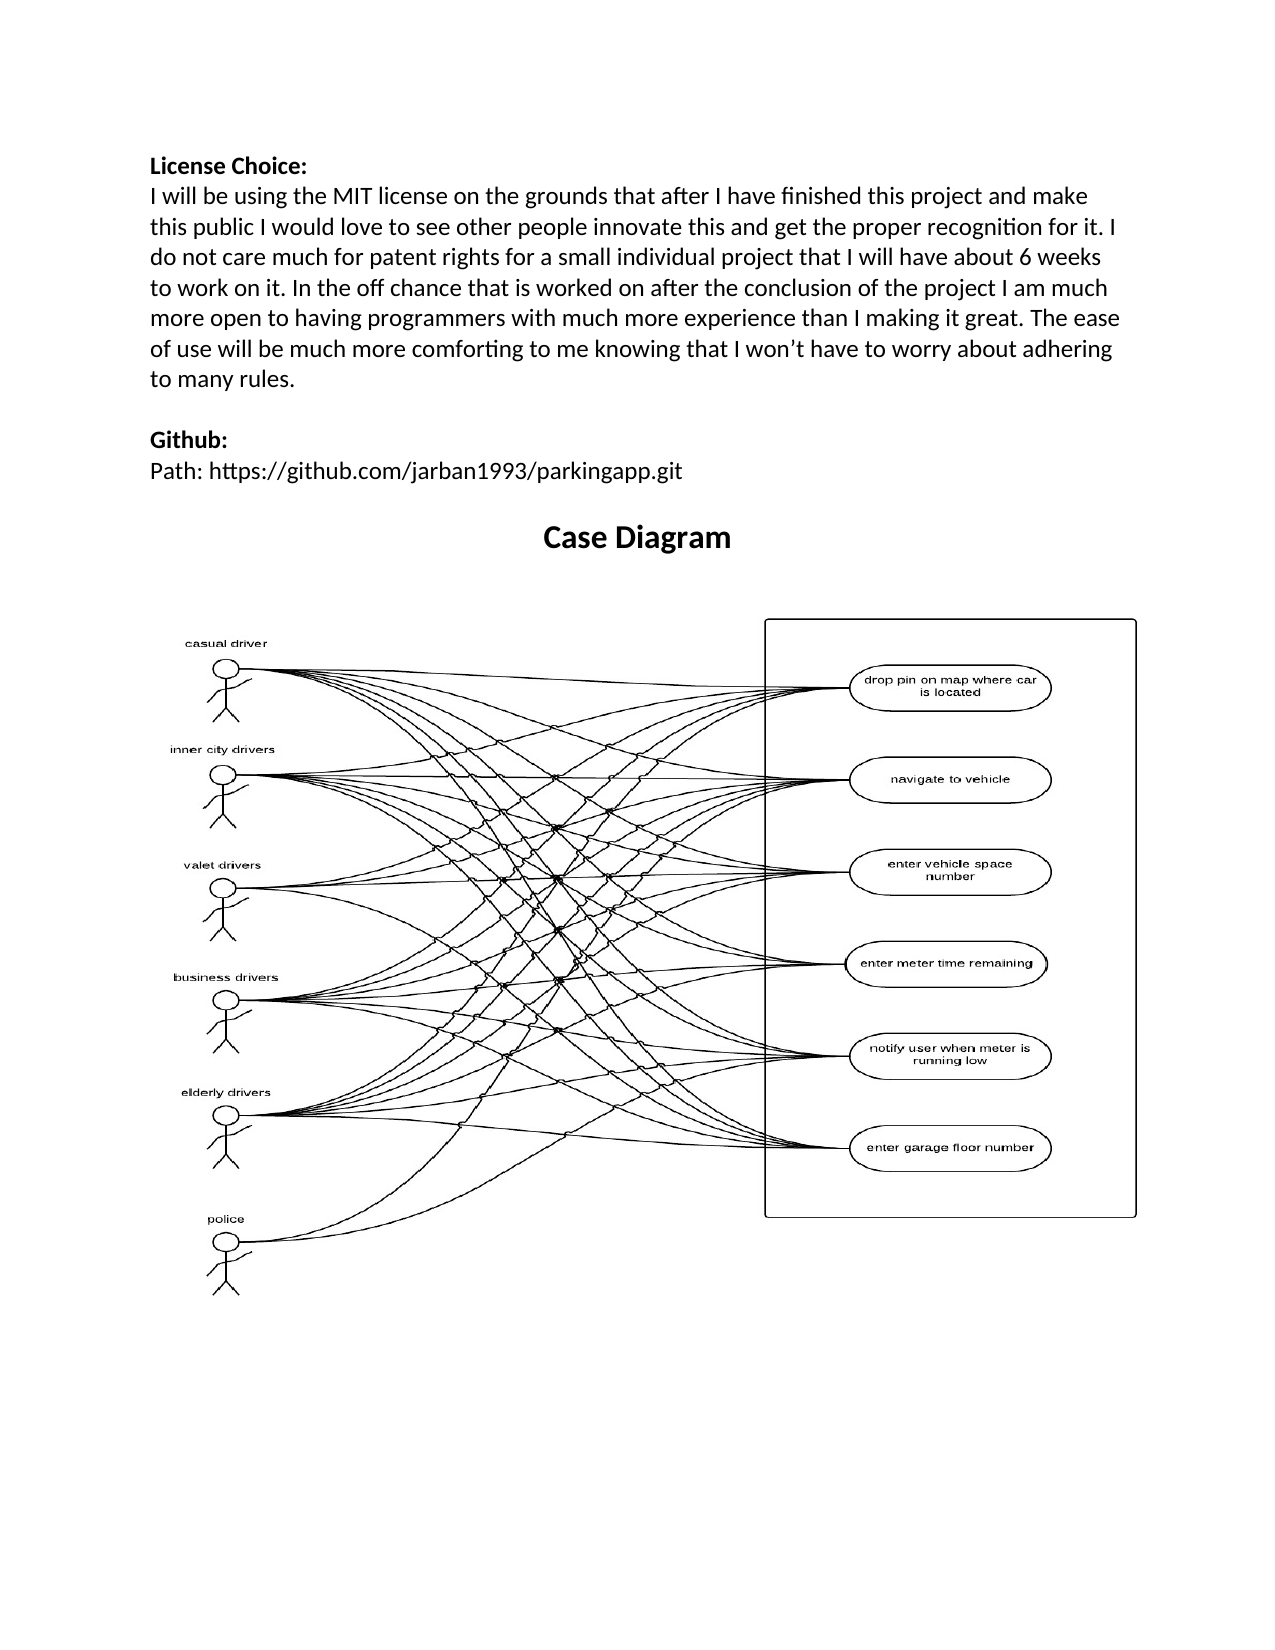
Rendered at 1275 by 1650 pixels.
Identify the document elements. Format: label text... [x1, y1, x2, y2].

text Github: [150, 425, 1125, 455]
text License Choice: [150, 150, 1125, 181]
text Path: https://github.com/jarban1993/parkingapp.git [150, 455, 1125, 486]
text I will be using the MIT license on the grounds that after I have finished this project and make this public I would love to see other people innovate this and get the proper recognition for it. I do not care much for patent rights for a small individual project that I will have about 6 weeks to work on it. In the off chance that is worked on after the conclusion of the project I am much more open to having programmers with much more experience than I making it great. The ease of use will be much more comforting to me knowing that I won’t have to worry about adhering to many rules. [150, 181, 1125, 394]
text Case Diagram [150, 516, 1125, 557]
picture [120, 561, 1217, 1574]
